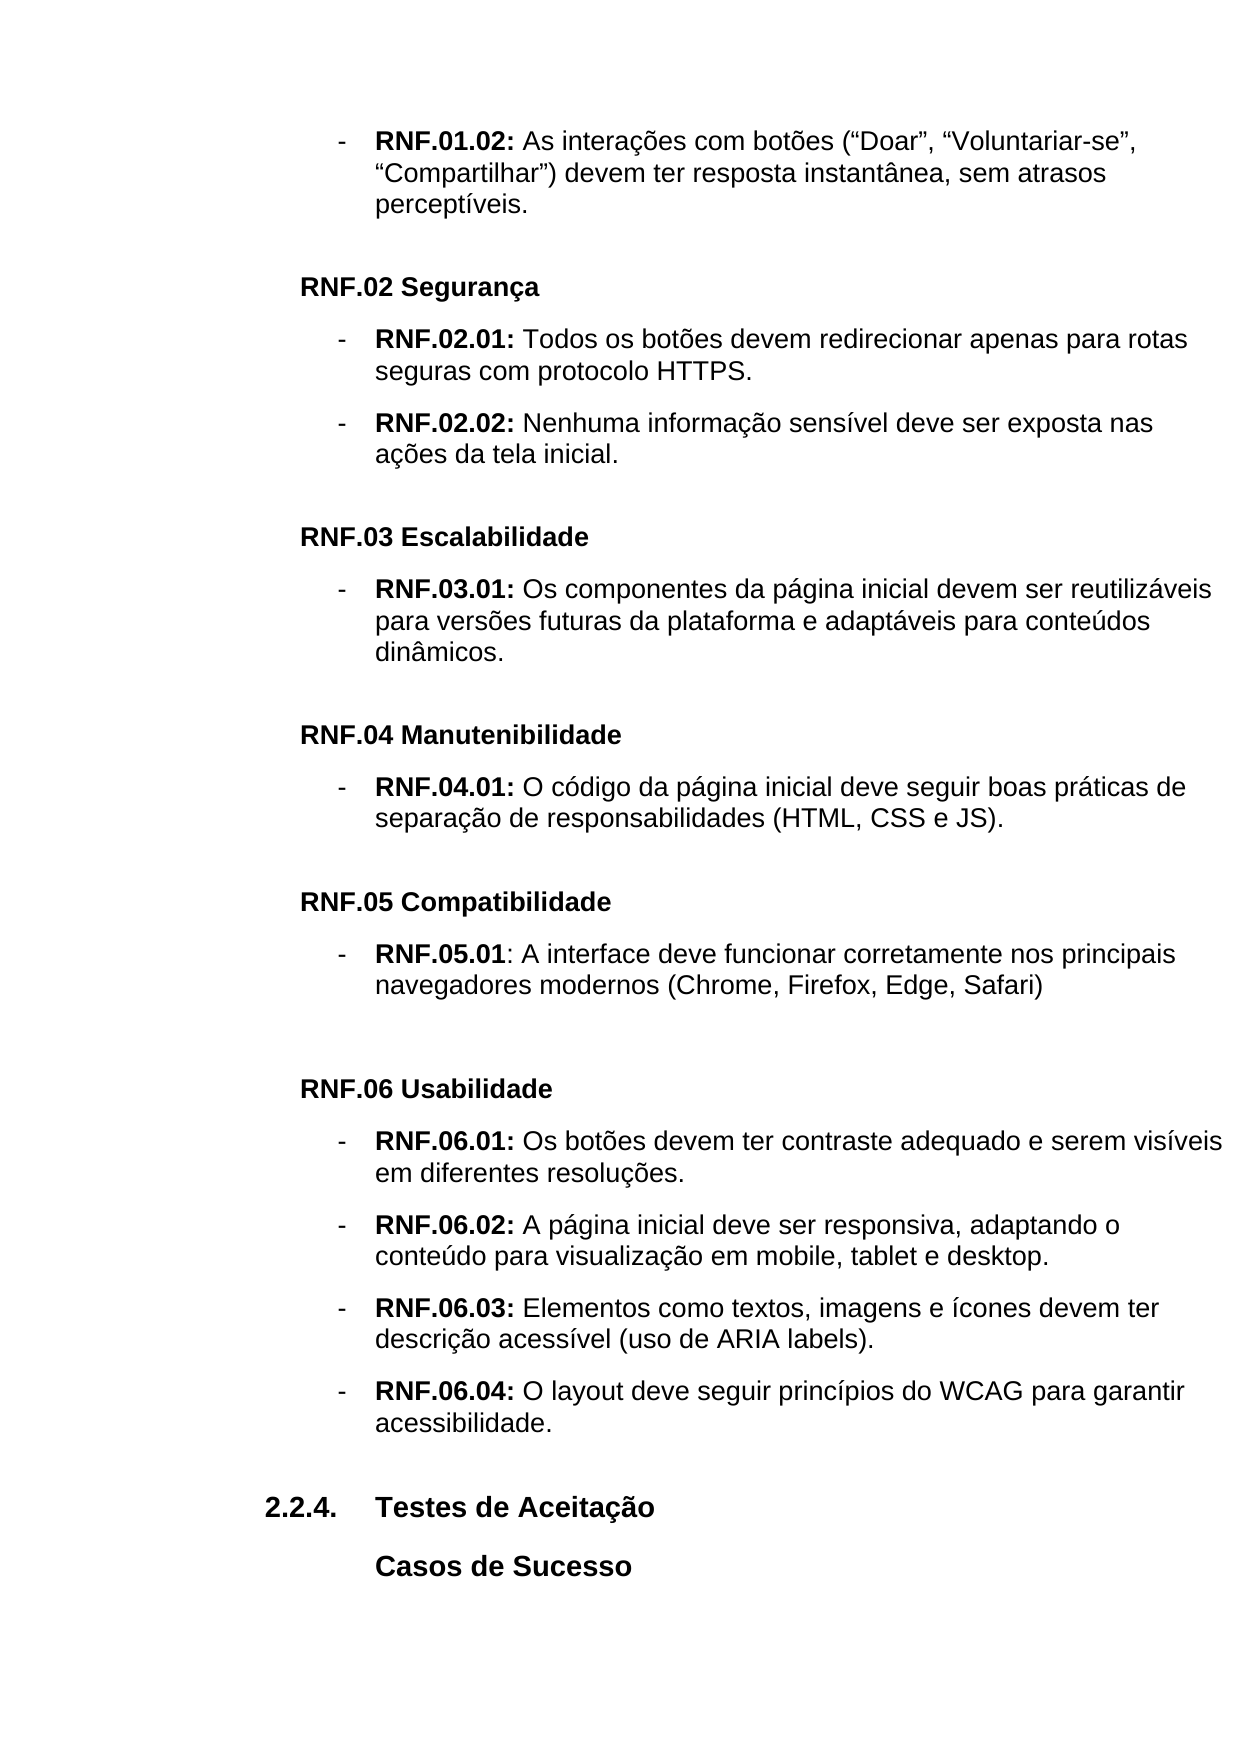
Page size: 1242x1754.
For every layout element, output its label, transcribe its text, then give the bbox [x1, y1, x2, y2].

subtitle Casos de Sucesso [375, 1548, 1232, 1582]
subtitle RNF.02 Segurança [300, 271, 1232, 302]
text RNF.05 Compatibilidade [300, 886, 1232, 917]
subtitle RNF.04 Manutenibilidade [300, 719, 1232, 750]
subtitle Testes de Aceitação [337, 1490, 1232, 1523]
list RNF.06.04: O layout deve seguir princípios do WCAG para garantir acessibilidade. [337, 1375, 1232, 1469]
subtitle RNF.03 Escalabilidade [300, 521, 1232, 552]
list RNF.05.01: A interface deve funcionar corretamente nos principais navegadores modernos (Chrome, Firefox, Edge, Safari) [337, 938, 1232, 1000]
list RNF.03.01: Os componentes da página inicial devem ser reutilizáveis para versões futuras da plataforma e adaptáveis para conteúdos dinâmicos. [337, 573, 1232, 698]
list RNF.02.01: Todos os botões devem redirecionar apenas para rotas seguras com protocolo HTTPS. [337, 323, 1232, 386]
list RNF.06.01: Os botões devem ter contraste adequado e serem visíveis em diferentes resoluções. [337, 1125, 1232, 1188]
subtitle RNF.06 Usabilidade [300, 1073, 1232, 1104]
list RNF.04.01: O código da página inicial deve seguir boas práticas de separação de responsabilidades (HTML, CSS e JS). [337, 771, 1232, 865]
list RNF.06.03: Elementos como textos, imagens e ícones devem ter descrição acessível (uso de ARIA labels). [337, 1292, 1232, 1354]
list RNF.01.02: As interações com botões (“Doar”, “Voluntariar-se”, “Compartilhar”) devem ter resposta instantânea, sem atrasos perceptíveis. [337, 125, 1232, 250]
list RNF.06.02: A página inicial deve ser responsiva, adaptando o conteúdo para visualização em mobile, tablet e desktop. [337, 1209, 1232, 1271]
list RNF.02.02: Nenhuma informação sensível deve ser exposta nas ações da tela inicial. [337, 407, 1232, 500]
